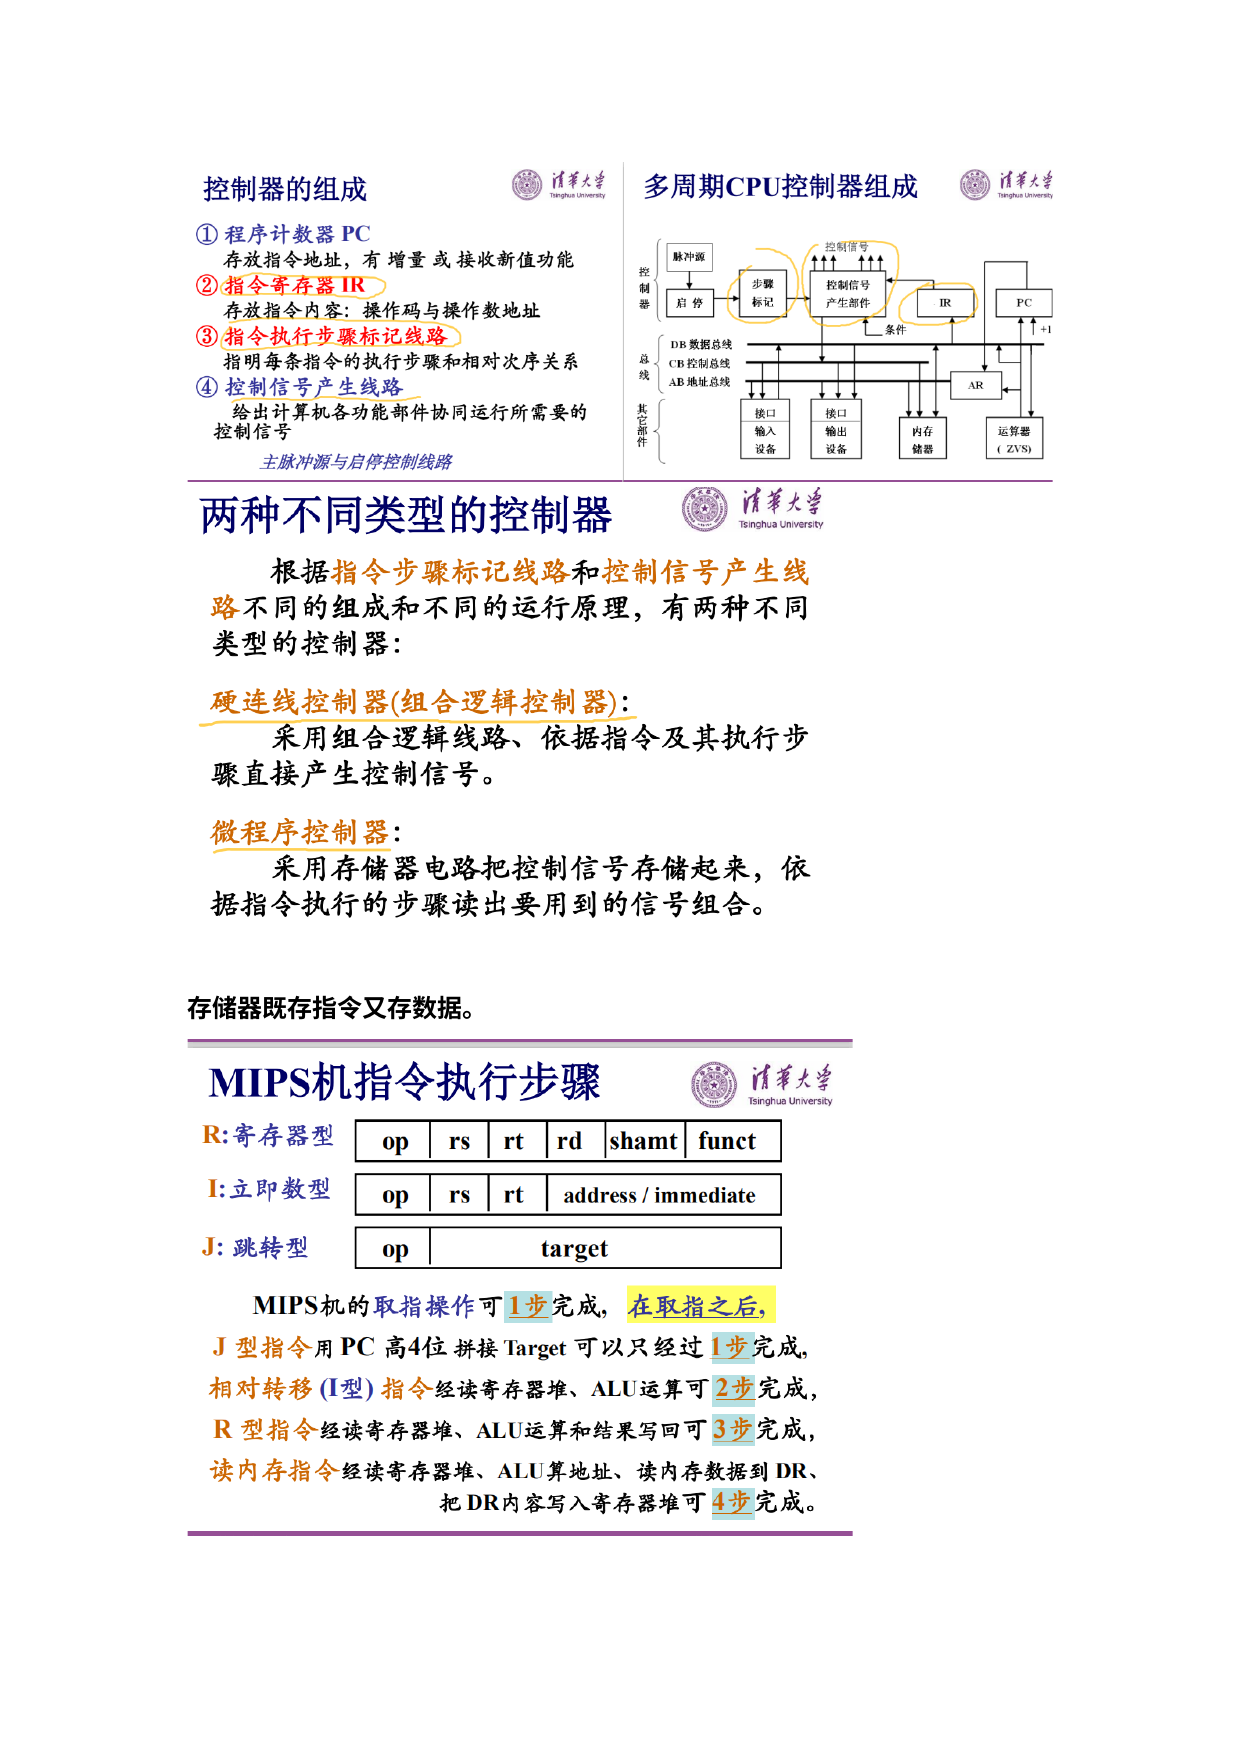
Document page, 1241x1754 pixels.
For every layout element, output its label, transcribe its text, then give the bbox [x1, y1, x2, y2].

picture [187, 487, 846, 951]
text 存储器既存指令又存数据。 [187, 974, 1053, 1039]
picture [187, 162, 1053, 482]
picture [187, 1039, 853, 1536]
